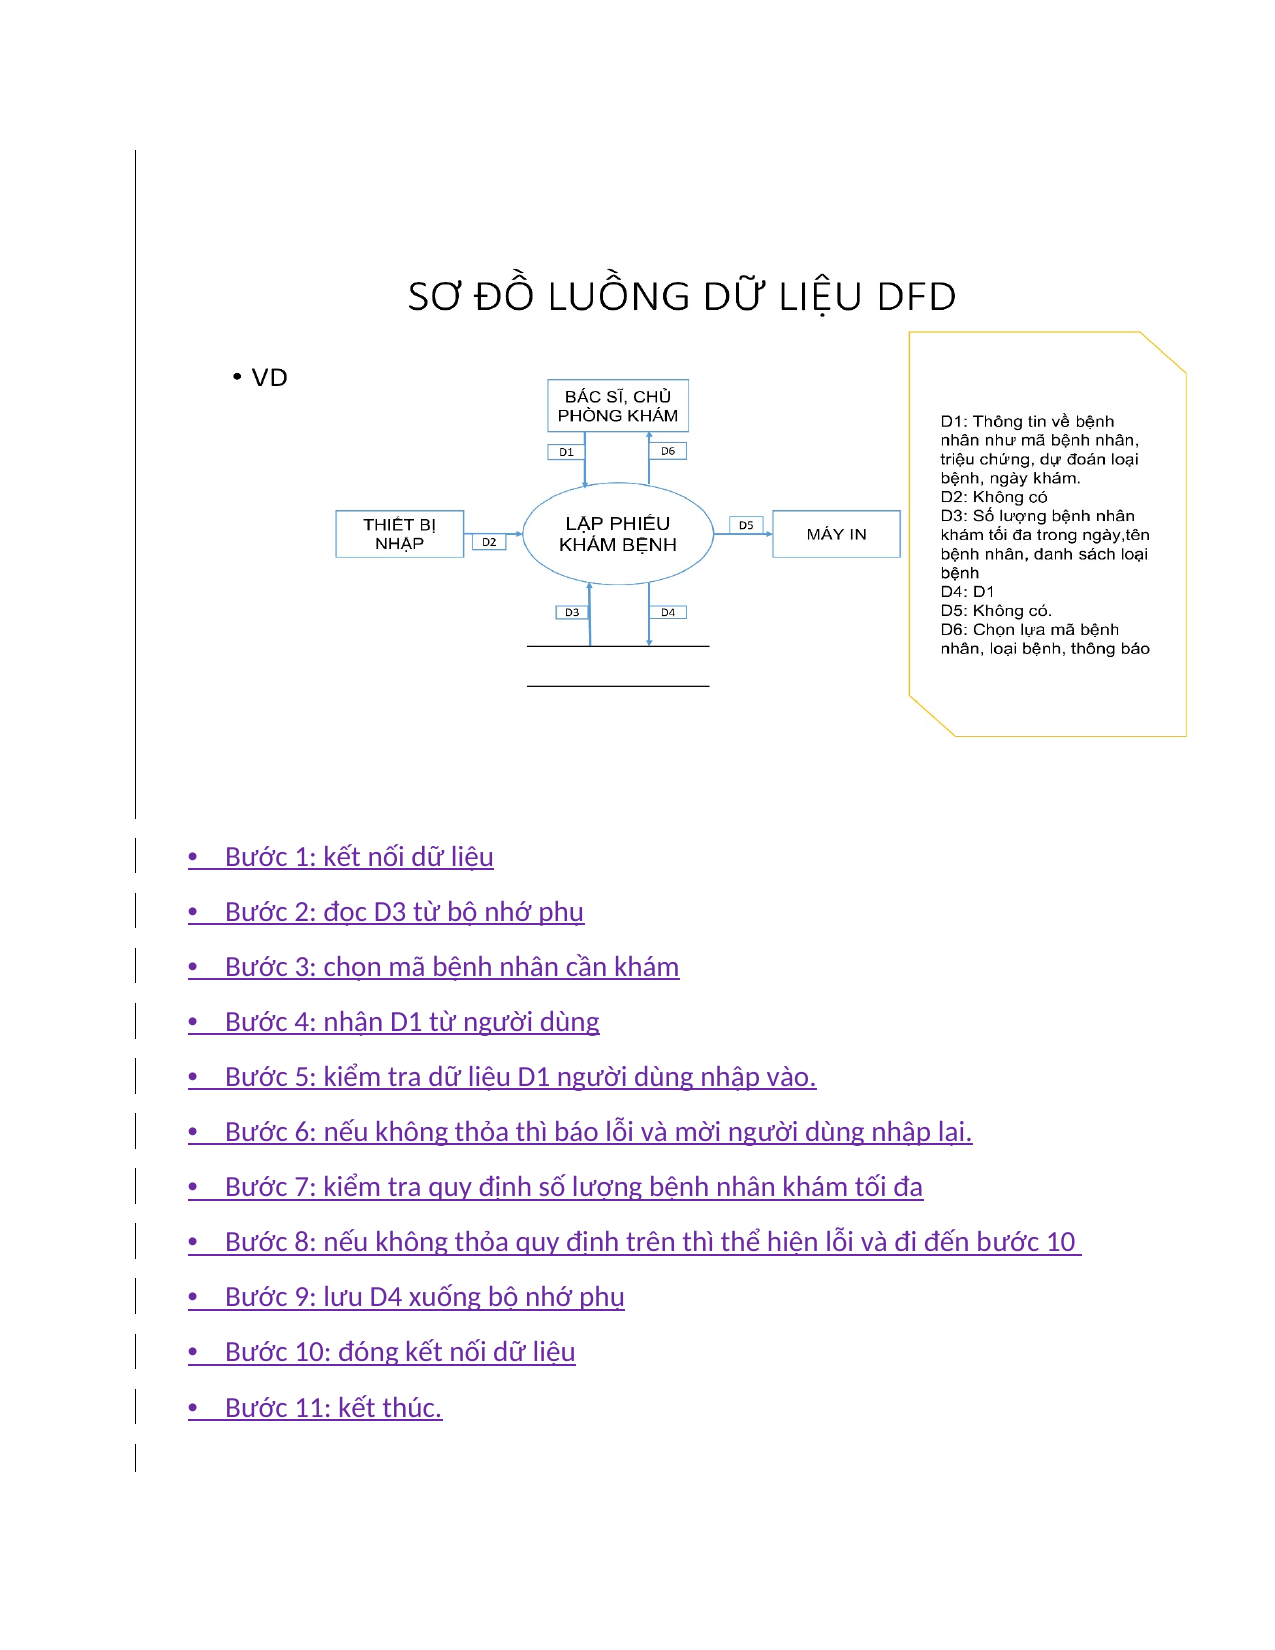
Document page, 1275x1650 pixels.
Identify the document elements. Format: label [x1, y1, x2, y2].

picture [150, 150, 1214, 819]
